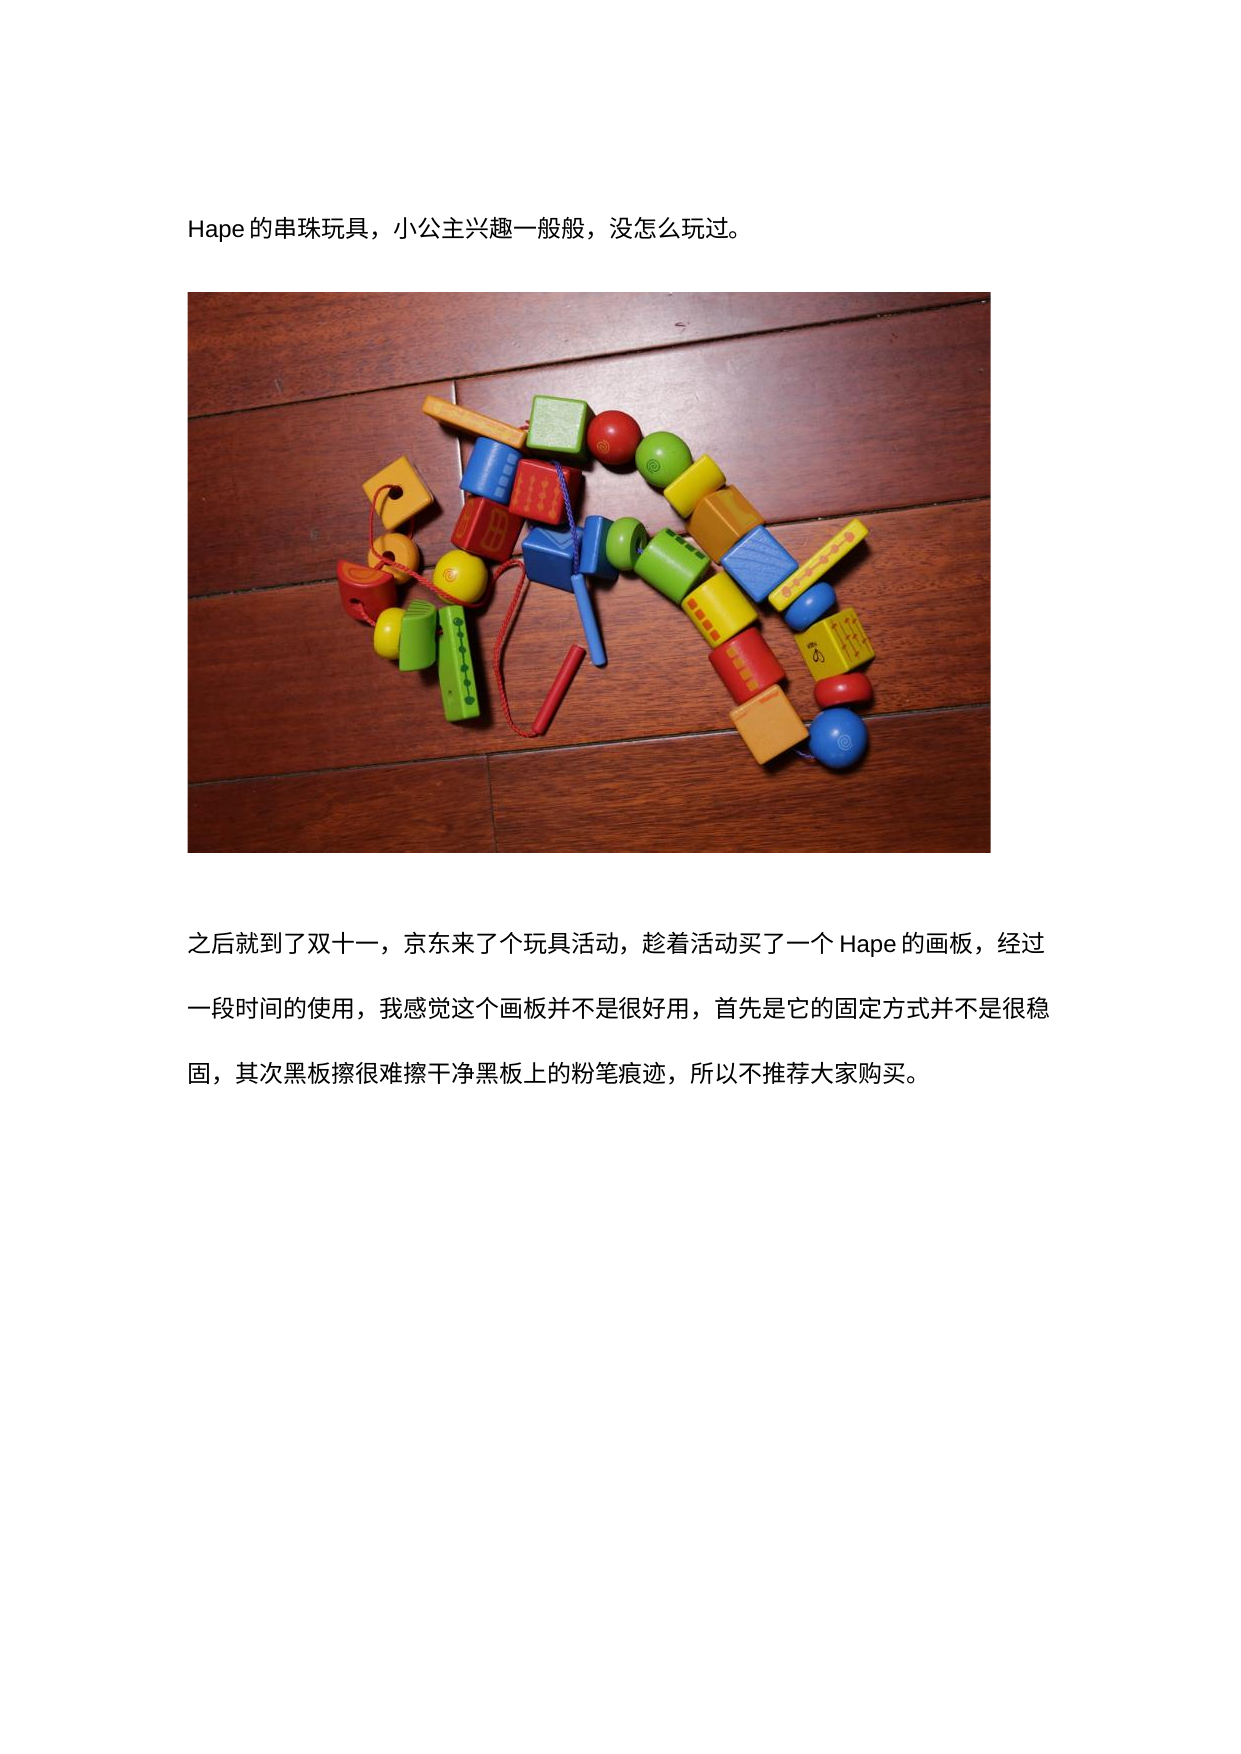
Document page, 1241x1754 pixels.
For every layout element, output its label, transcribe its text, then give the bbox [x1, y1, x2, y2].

picture [187, 292, 991, 853]
